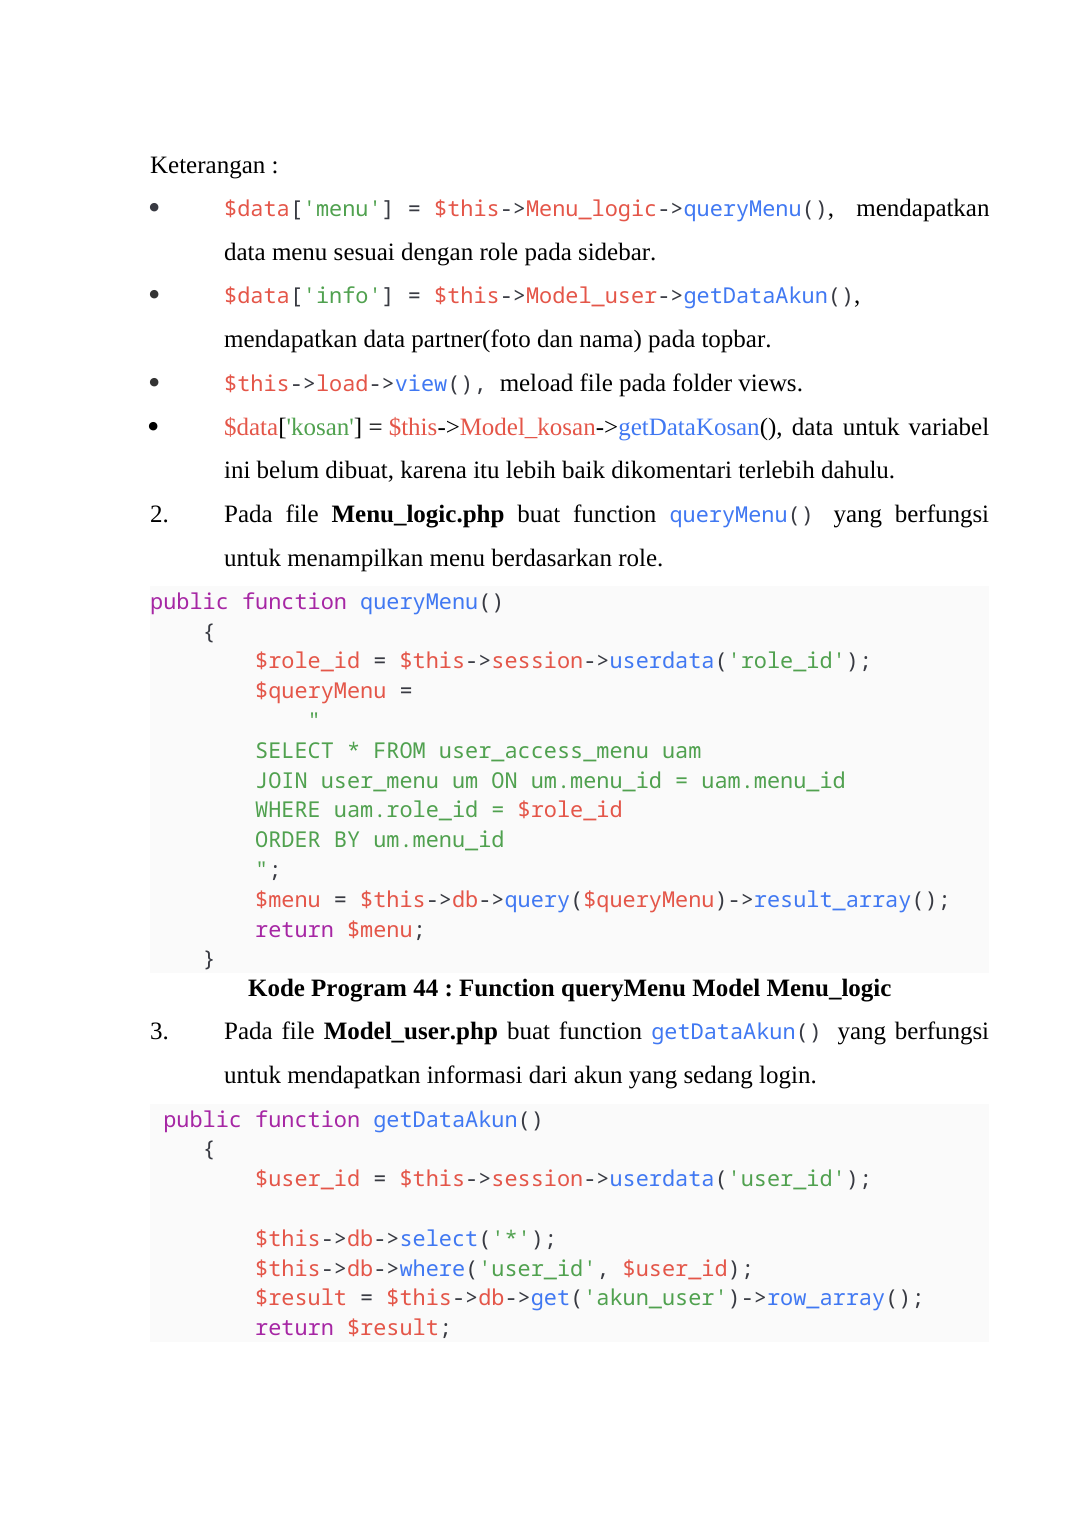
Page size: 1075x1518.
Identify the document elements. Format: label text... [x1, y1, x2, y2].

list $data['info'] = $this->Model_user->getDataAkun(), mendapatkan data partner(foto dan nama) pada topbar. [150, 280, 989, 353]
text $role_id = $this->session->userdata('role_id'); [150, 646, 989, 675]
text Kode Program : Function queryMenu Model Menu_logic [150, 973, 989, 1002]
text public function queryMenu() [150, 586, 989, 616]
text $queryMenu = [150, 675, 989, 705]
text " [150, 705, 989, 735]
text { [150, 616, 989, 646]
list $data['menu'] = $this->Menu_logic->queryMenu(), mendapatkan data menu sesuai dengan role pada sidebar. [150, 193, 989, 266]
text SELECT * FROM user_access_menu uam [150, 735, 989, 765]
text JOIN user_menu um ON um.menu_id = uam.menu_id [150, 765, 989, 794]
text "; [150, 854, 989, 884]
text { [150, 1133, 989, 1163]
text $this->db->where('user_id', $user_id); [150, 1253, 989, 1282]
list Pada file Menu_logic.php buat function queryMenu() yang berfungsi untuk menampilkan menu berdasarkan role. [150, 499, 989, 572]
list $data['kosan'] = $this->Model_kosan->getDataKosan(), data untuk variabel ini belum dibuat, karena itu lebih baik dikomentari terlebih dahulu. [149, 412, 989, 484]
text return $result; [150, 1312, 989, 1342]
text Keterangan : [150, 150, 989, 179]
list Pada file Model_user.php buat function getDataAkun() yang berfungsi untuk mendapatkan informasi dari akun yang sedang login. [150, 1016, 989, 1089]
list $this->load->view(), meload file pada folder views. [150, 368, 989, 397]
text $this->db->select('*'); [150, 1223, 989, 1253]
text return $menu; [150, 914, 989, 943]
text WHERE uam.role_id = $role_id [150, 794, 989, 824]
text $menu = $this->db->query($queryMenu)->result_array(); [150, 884, 989, 914]
text } [150, 943, 989, 973]
text public function getDataAkun() [150, 1104, 989, 1133]
text $user_id = $this->session->userdata('user_id'); [150, 1163, 989, 1193]
text $result = $this->db->get('akun_user')->row_array(); [150, 1282, 989, 1312]
text ORDER BY um.menu_id [150, 824, 989, 854]
